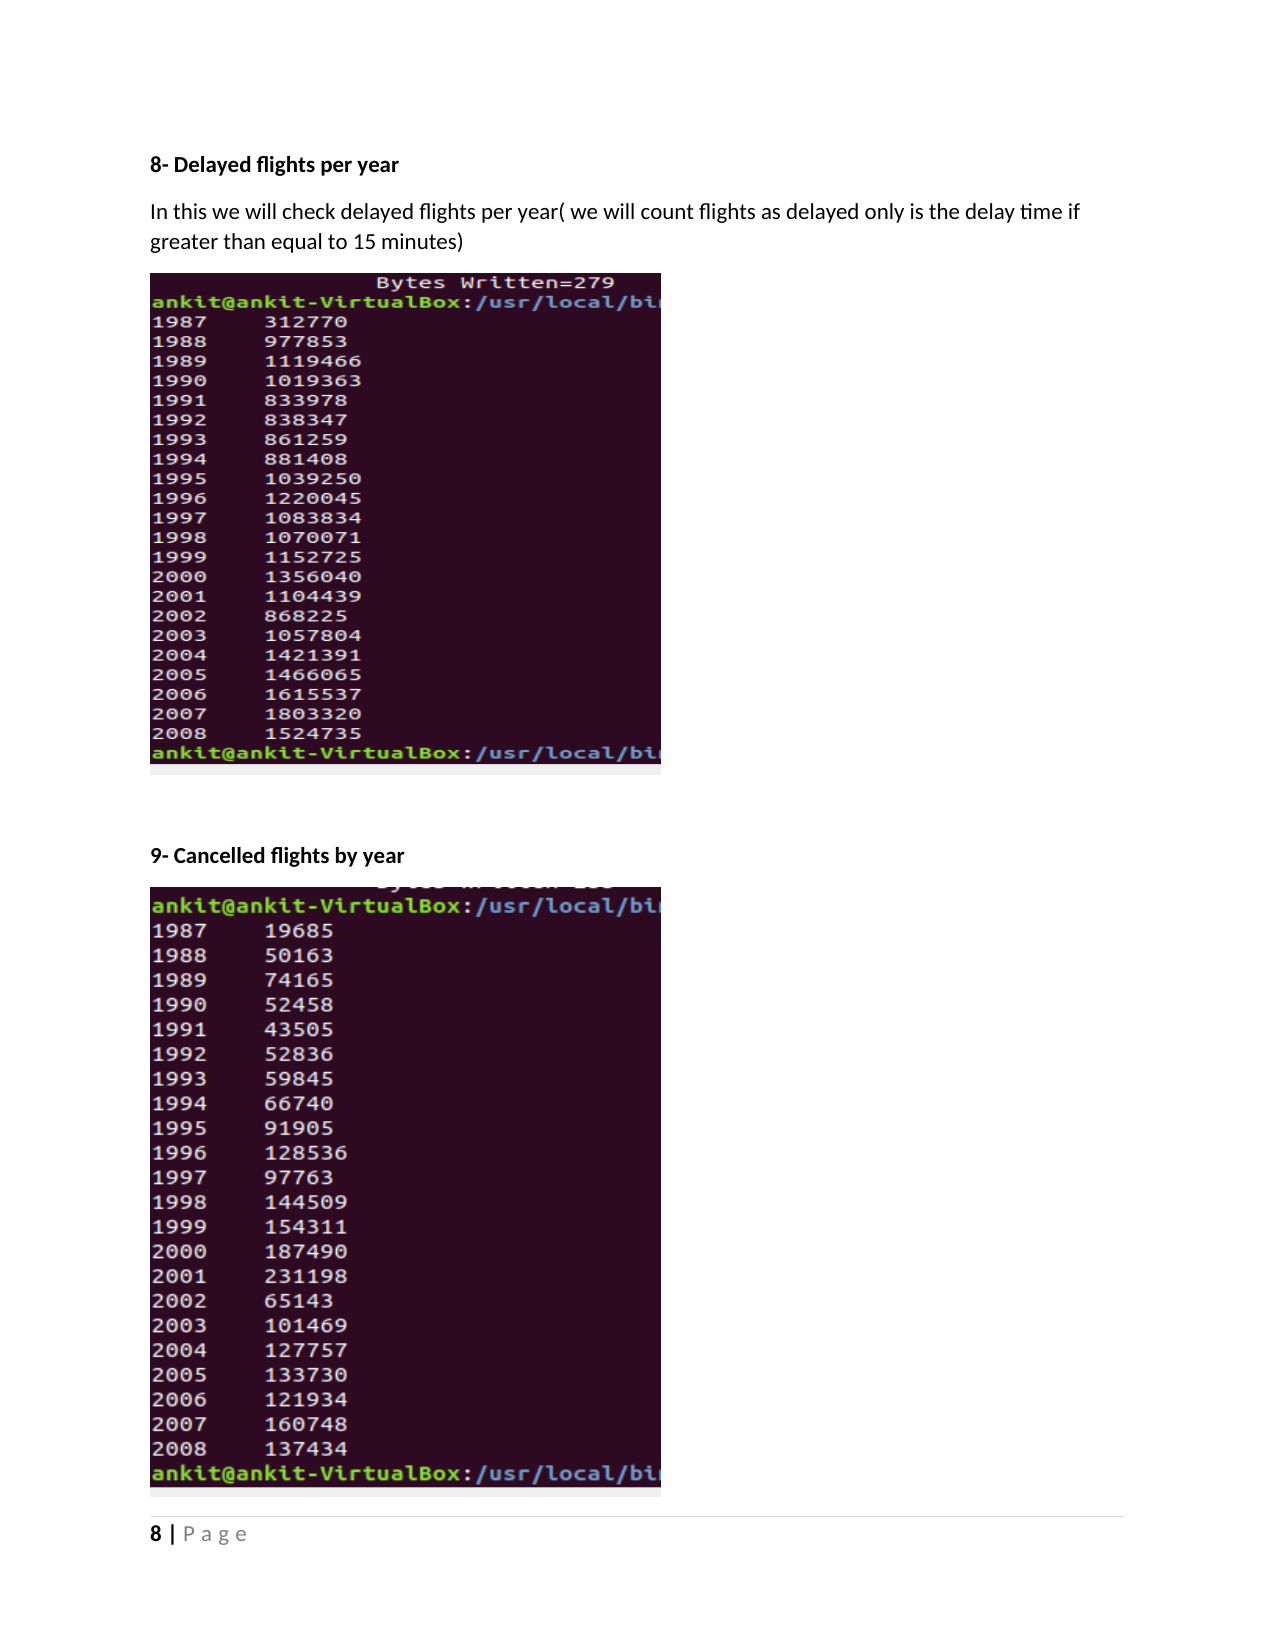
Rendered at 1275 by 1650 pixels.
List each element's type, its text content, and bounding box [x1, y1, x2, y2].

text 9- Cancelled flights by year [150, 841, 1125, 869]
picture [150, 273, 661, 775]
picture [150, 887, 661, 1497]
text In this we will check delayed flights per year( we will count flights as delayed only is the delay time if greater than equal to 15 minutes) [150, 197, 1125, 255]
text 8- Delayed flights per year [150, 150, 1125, 178]
